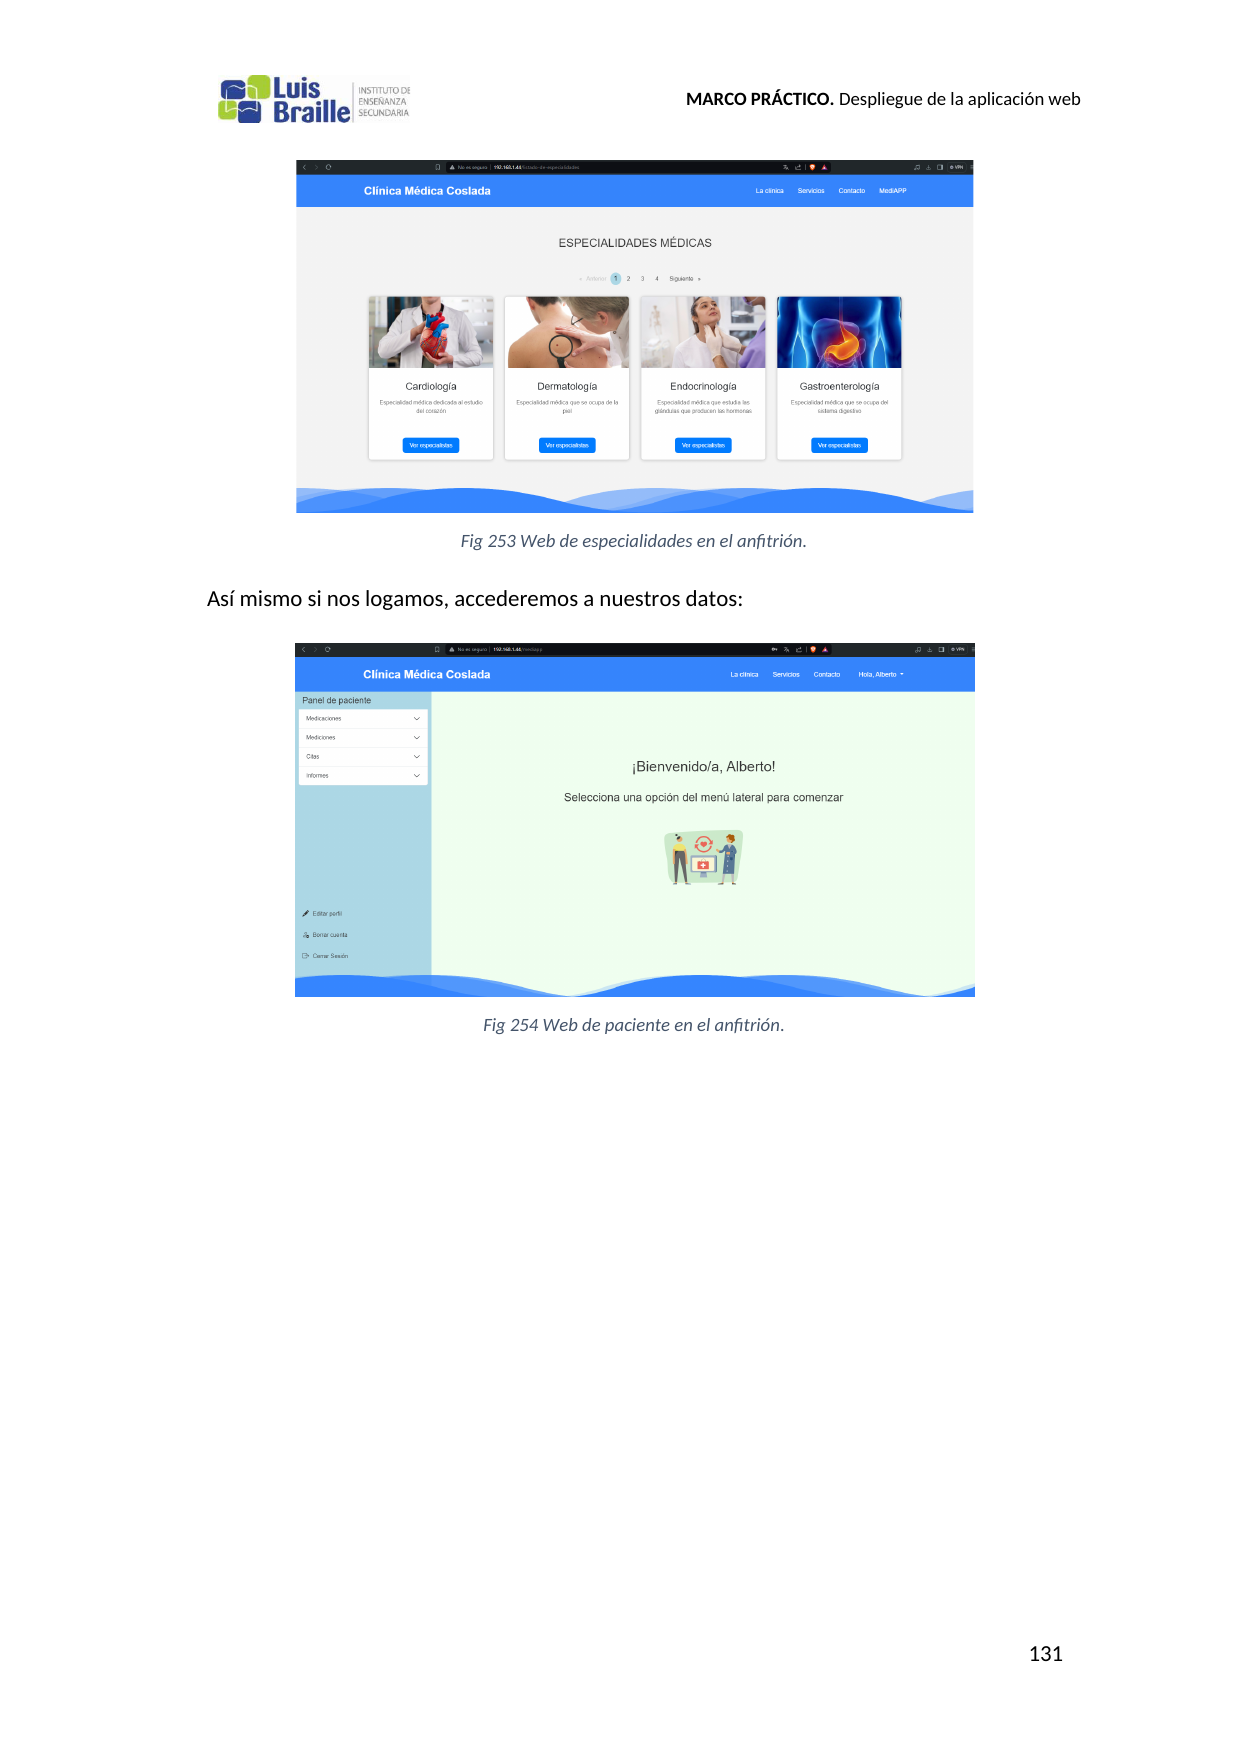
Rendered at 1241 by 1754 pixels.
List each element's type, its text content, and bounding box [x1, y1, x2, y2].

picture [296, 160, 974, 513]
text Fig 253 Web de especialidades en el anfitrión. [207, 529, 1063, 552]
text Fig 254 Web de paciente en el anfitrión. [207, 1013, 1063, 1036]
text Así mismo si nos logamos, accederemos a nuestros datos: [207, 584, 1063, 612]
picture [295, 643, 975, 997]
